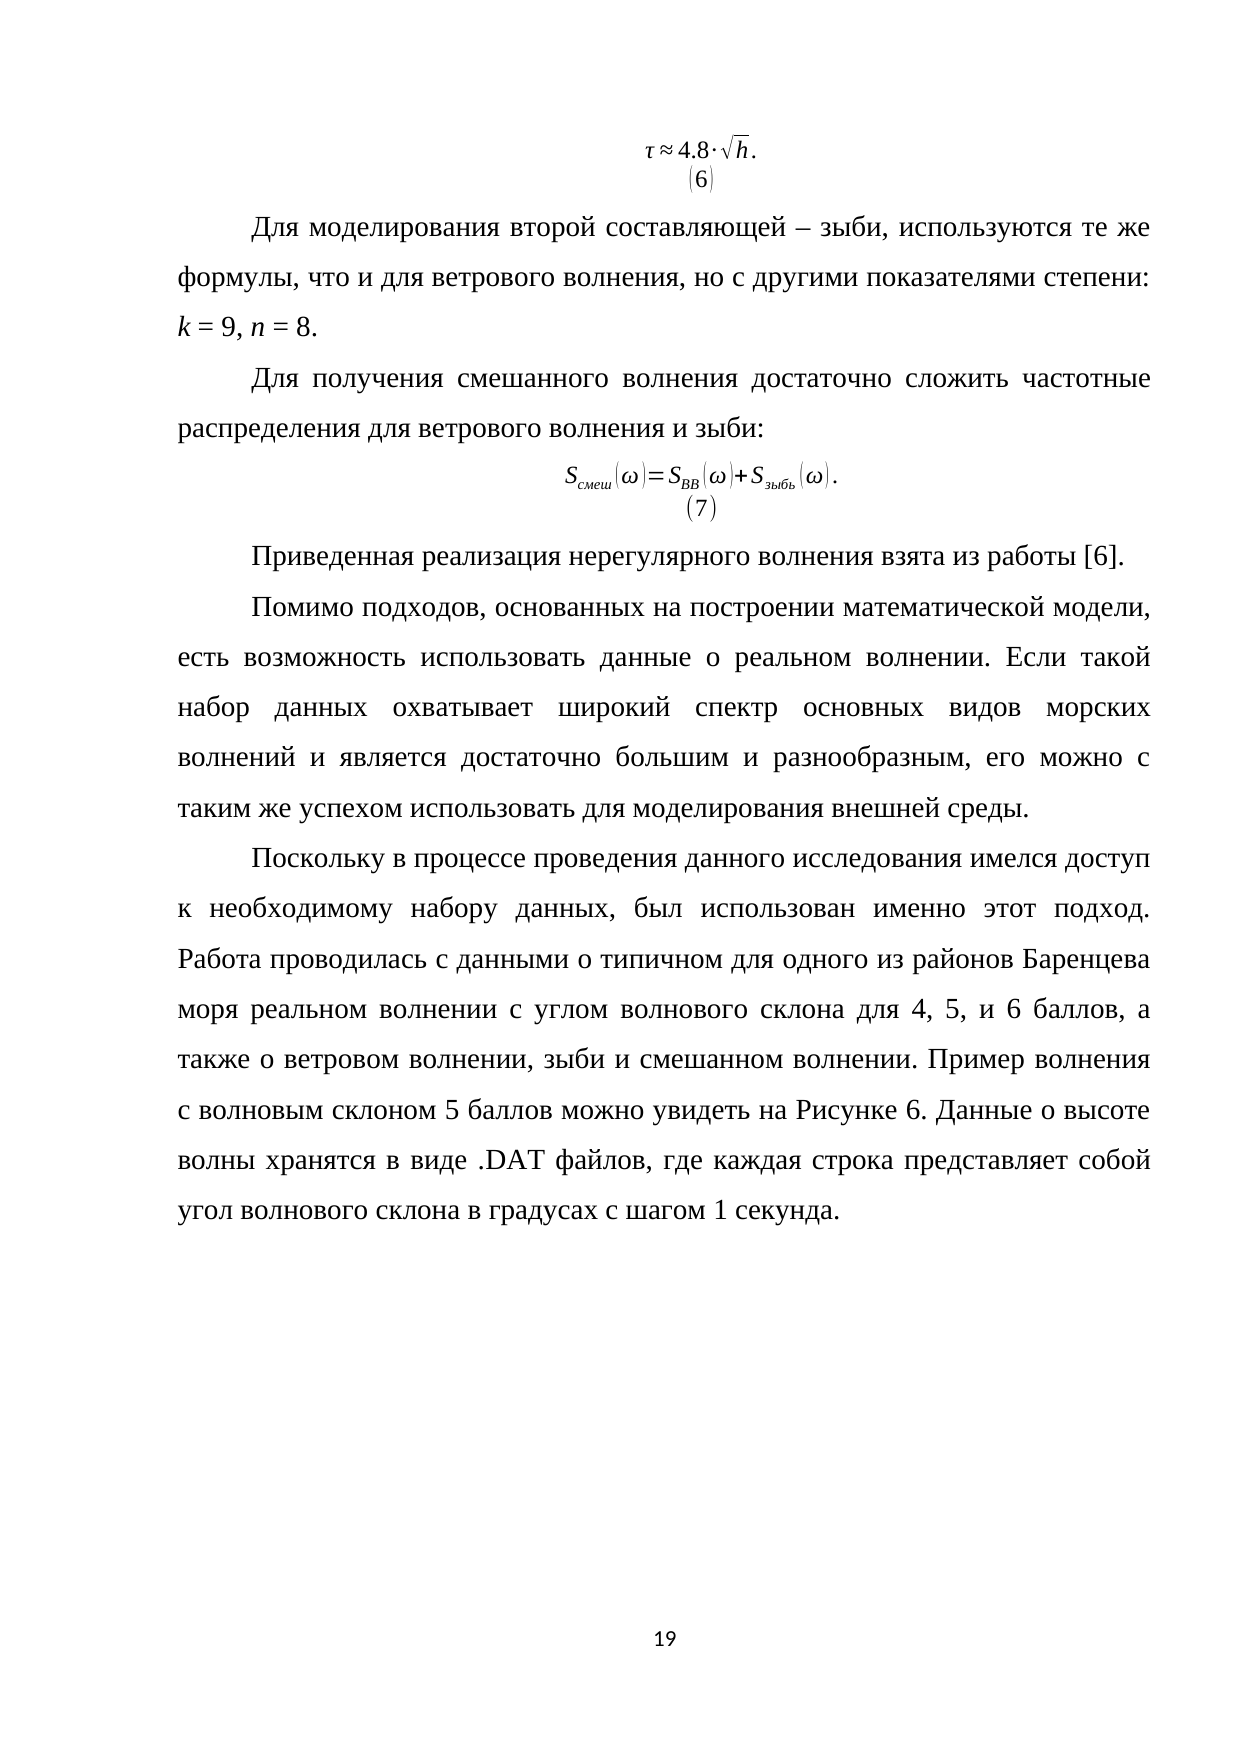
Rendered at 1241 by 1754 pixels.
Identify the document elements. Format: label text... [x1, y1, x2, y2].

text Для моделирования второй составляющей – зыби, используются те же формулы, что и для ветрового волнения, но с другими показателями степени: k = 9, n = 8. [177, 209, 1152, 343]
text Поскольку в процессе проведения данного исследования имелся доступ к необходимому набору данных, был использован именно этот подход. Работа проводилась с данными о типичном для одного из районов Баренцева моря реальном волнении с углом волнового склона для 4, 5, и 6 баллов, а также о ветровом волнении, зыби и смешанном волнении. Пример волнения с волновым склоном 5 баллов можно увидеть на Рисунке 6. Данные о высоте волны хранятся в виде .DAT файлов, где каждая строка представляет собой угол волнового склона в градусах с шагом 1 секунда. [177, 840, 1152, 1226]
text Помимо подходов, основанных на построении математической модели, есть возможность использовать данные о реальном волнении. Если такой набор данных охватывает широкий спектр основных видов морских волнений и является достаточно большим и разнообразным, его можно с таким же успехом использовать для моделирования внешней среды. [177, 589, 1152, 823]
text Для получения смешанного волнения достаточно сложить частотные распределения для ветрового волнения и зыби: [177, 360, 1152, 443]
text Приведенная реализация нерегулярного волнения взята из работы [6]. [177, 538, 1152, 572]
